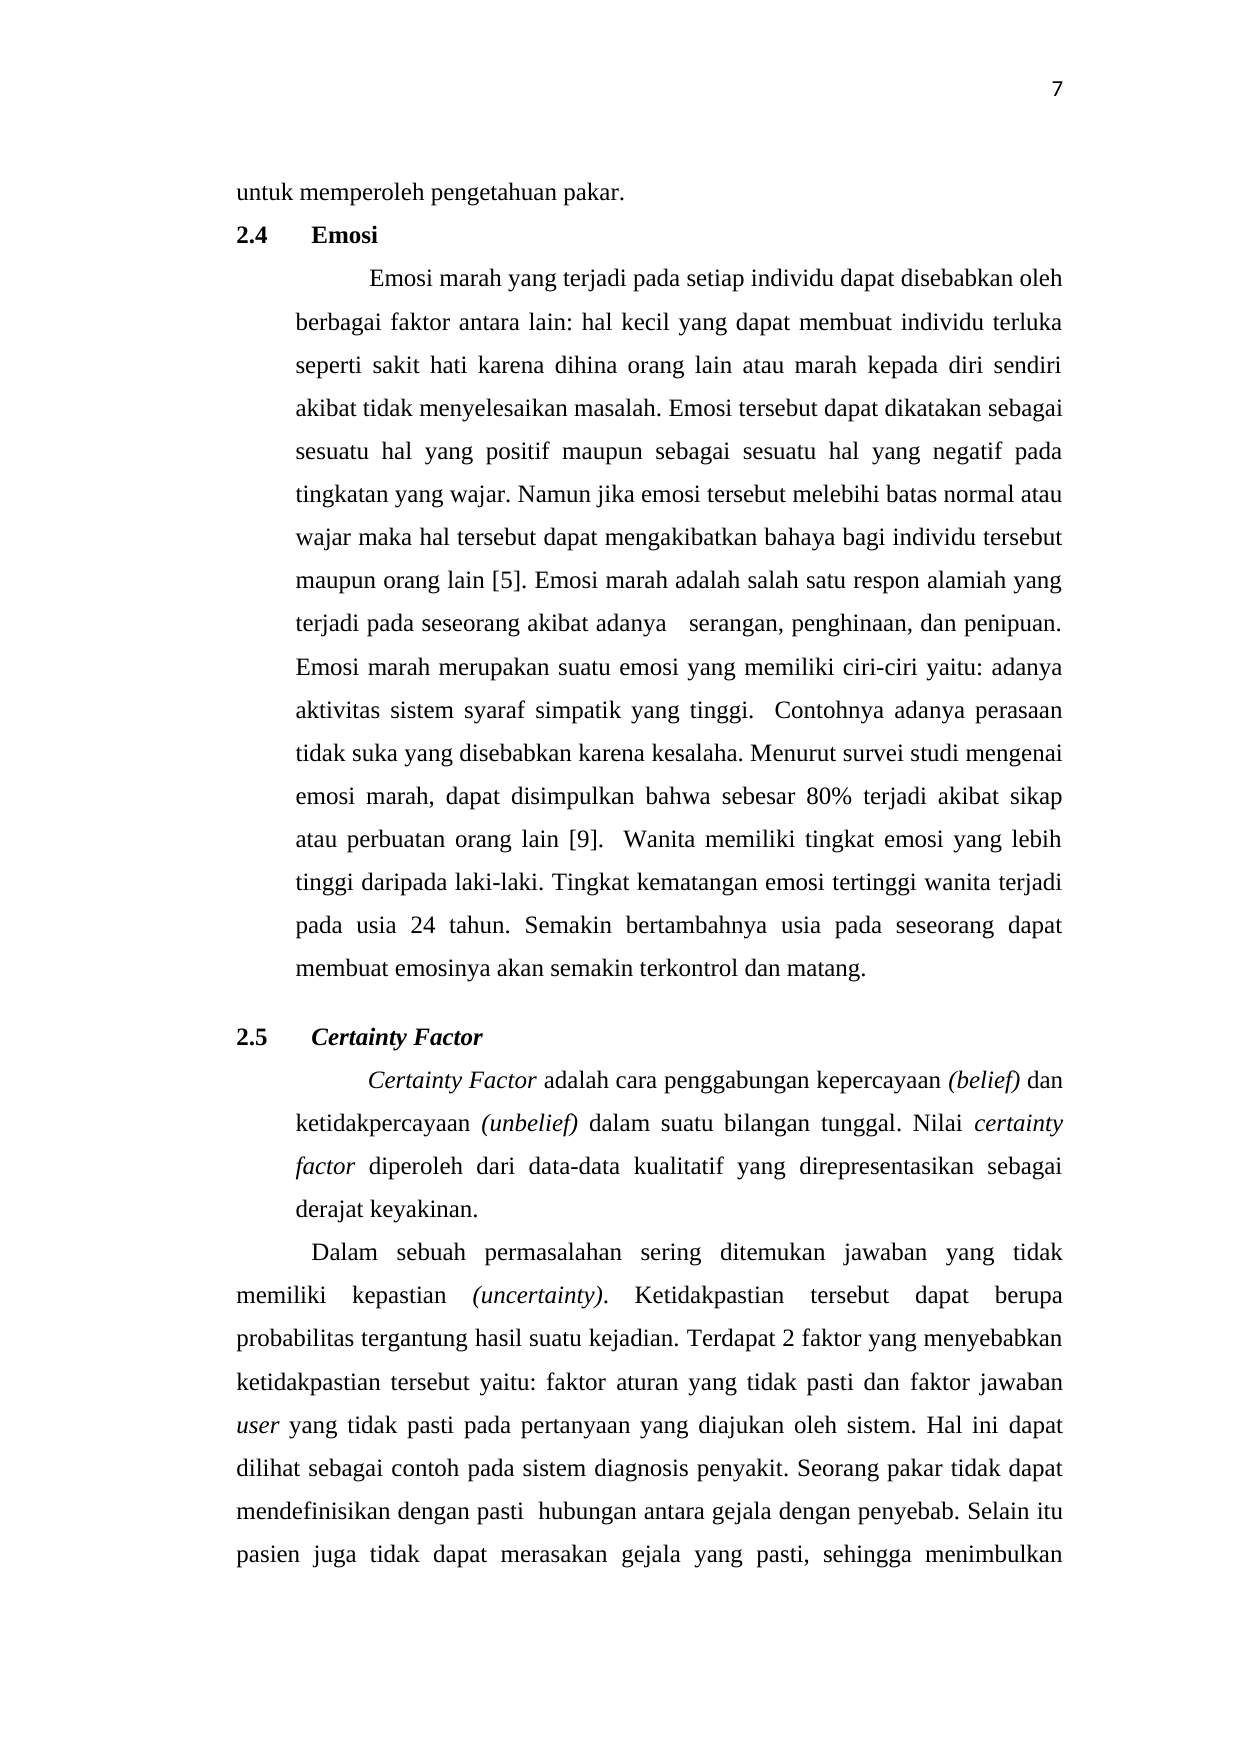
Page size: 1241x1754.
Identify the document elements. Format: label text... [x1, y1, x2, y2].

text Certainty Factor adalah cara penggabungan kepercayaan (belief) dan ketidakpercayaan (unbelief) dalam suatu bilangan tunggal. Nilai certainty factor diperoleh dari data-data kualitatif yang direpresentasikan sebagai derajat keyakinan. [295, 1065, 1063, 1223]
text untuk memperoleh pengetahuan pakar. [236, 177, 1063, 206]
text Certainty Factor [236, 1022, 1063, 1050]
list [236, 1237, 1063, 1568]
text Emosi [236, 220, 1063, 249]
text Emosi marah yang terjadi pada setiap individu dapat disebabkan oleh berbagai faktor antara lain: hal kecil yang dapat membuat individu terluka seperti sakit hati karena dihina orang lain atau marah kepada diri sendiri akibat tidak menyelesaikan masalah. Emosi tersebut dapat dikatakan sebagai sesuatu hal yang positif maupun sebagai sesuatu hal yang negatif pada tingkatan yang wajar. Namun jika emosi tersebut melebihi batas normal atau wajar maka hal tersebut dapat mengakibatkan bahaya bagi individu tersebut maupun orang lain [5]. Emosi marah adalah salah satu respon alamiah yang terjadi pada seseorang akibat adanya serangan, penghinaan, dan penipuan. Emosi marah merupakan suatu emosi yang memiliki ciri-ciri yaitu: adanya aktivitas sistem syaraf simpatik yang tinggi. Contohnya adanya perasaan tidak suka yang disebabkan karena kesalaha. Menurut survei studi mengenai emosi marah, dapat disimpulkan bahwa sebesar 80% terjadi akibat sikap atau perbuatan orang lain [9]. Wanita memiliki tingkat emosi yang lebih tinggi daripada laki-laki. Tingkat kematangan emosi tertinggi wanita terjadi pada usia 24 tahun. Semakin bertambahnya usia pada seseorang dapat membuat emosinya akan semakin terkontrol dan matang. [295, 263, 1063, 982]
